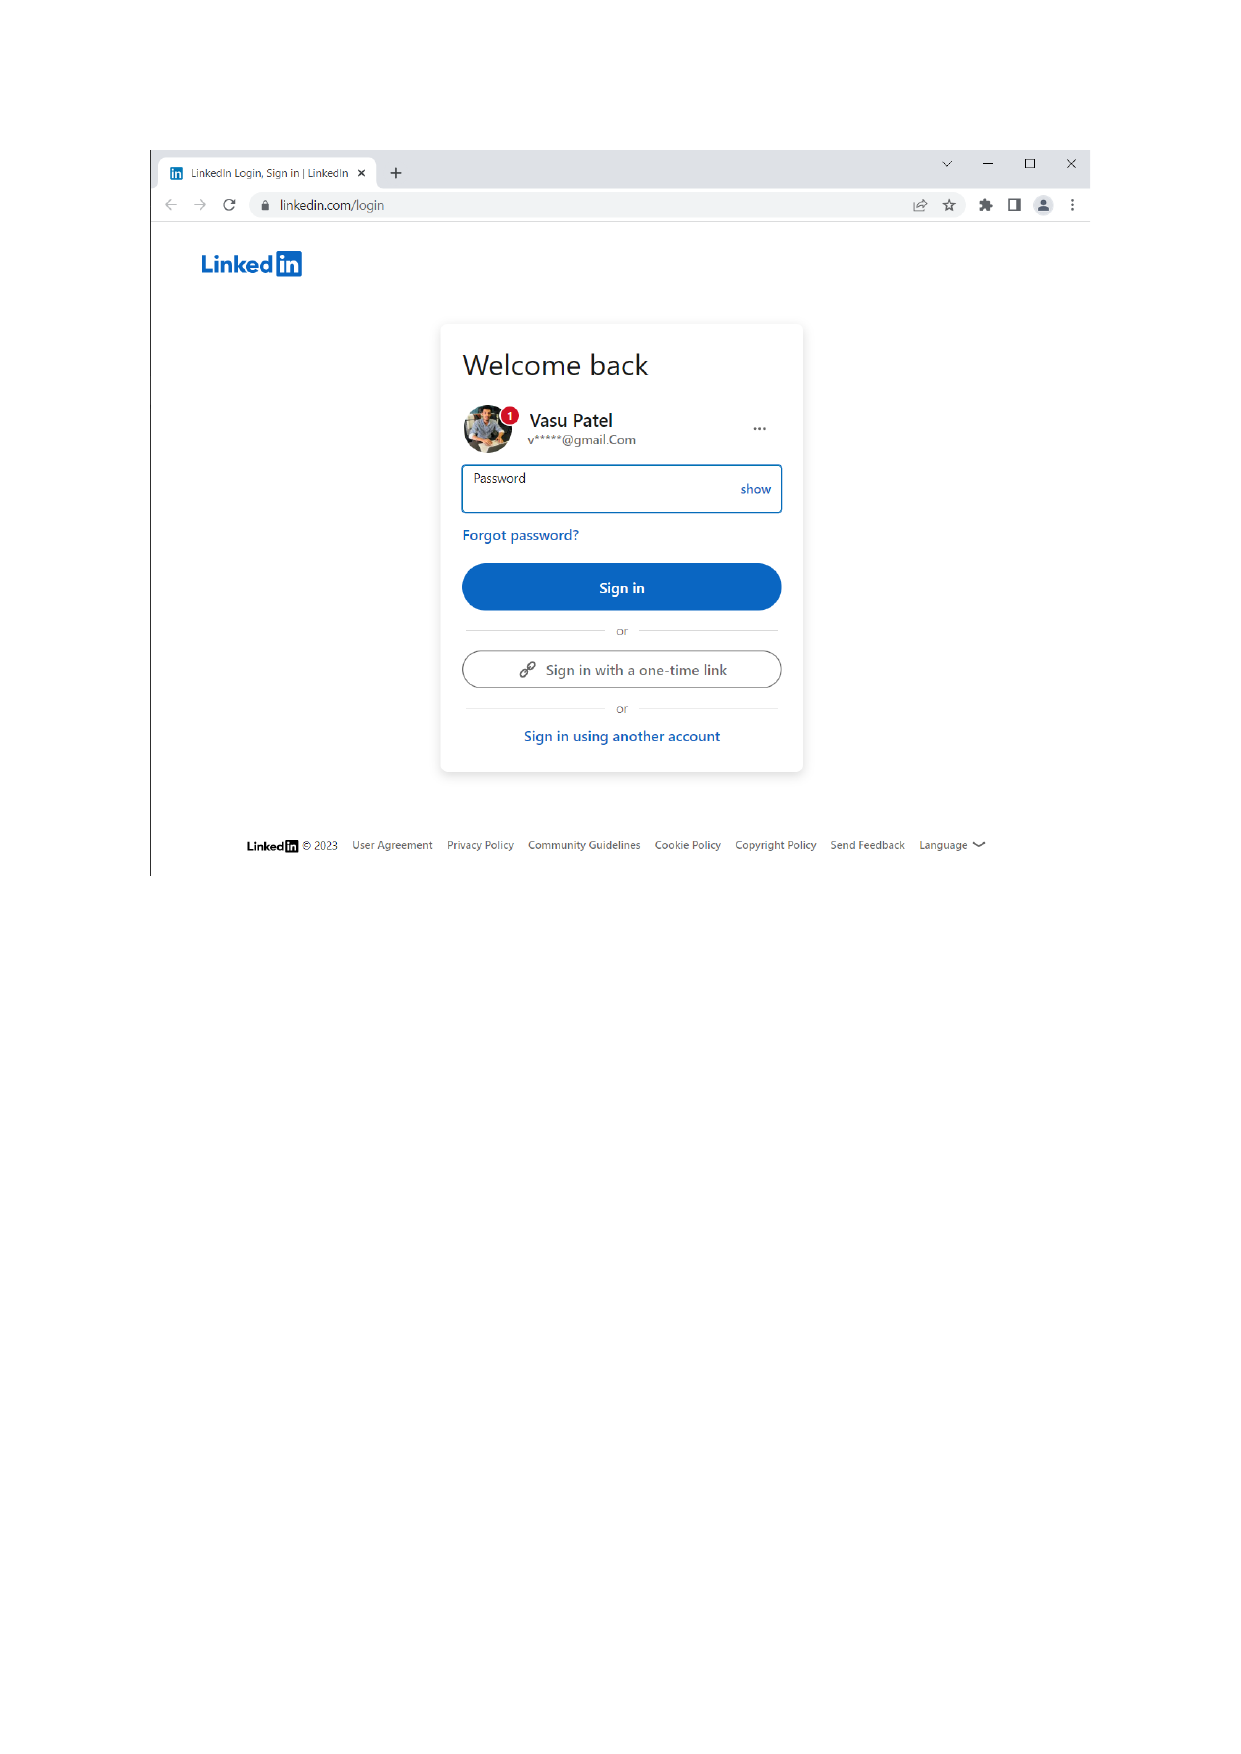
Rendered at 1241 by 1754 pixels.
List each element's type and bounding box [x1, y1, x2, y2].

picture [150, 150, 1091, 876]
